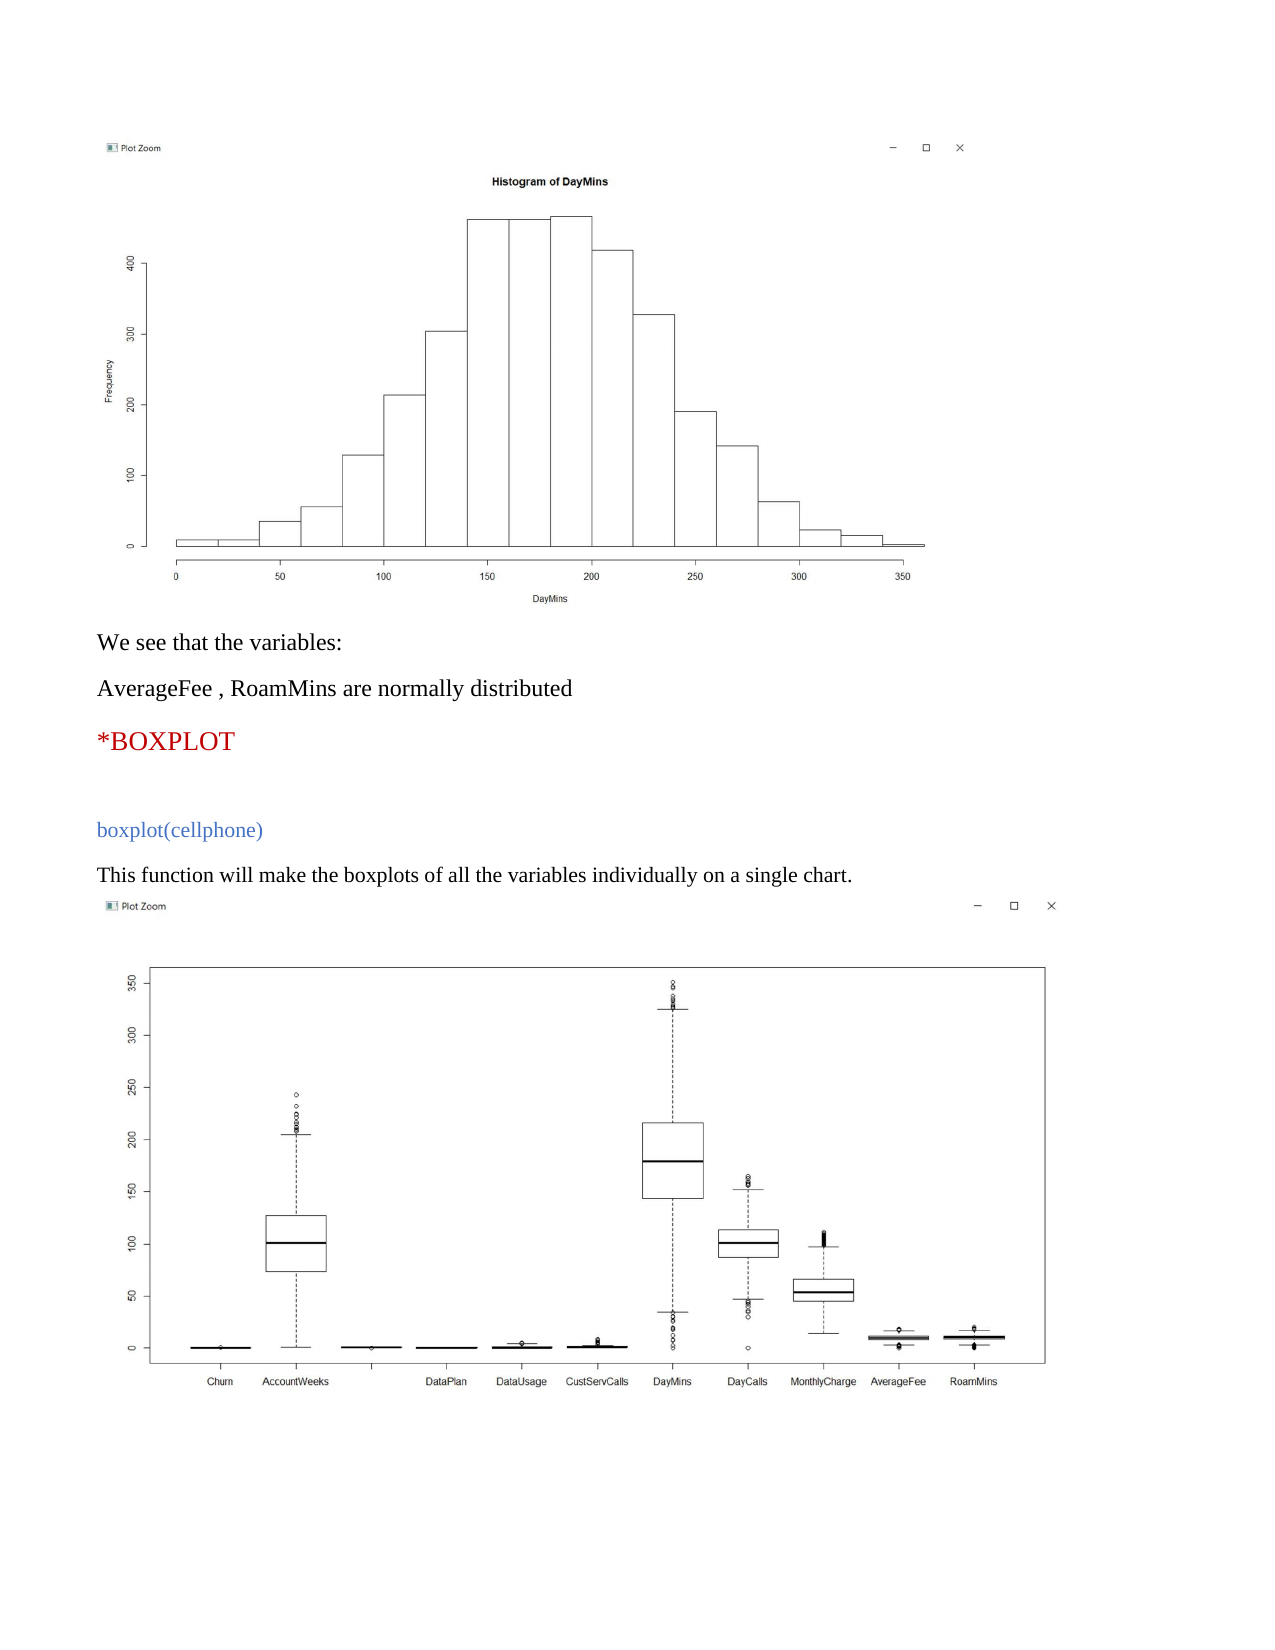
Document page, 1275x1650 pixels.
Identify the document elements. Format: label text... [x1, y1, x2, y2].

picture [102, 140, 976, 613]
subtitle *BOXPLOT [97, 725, 1011, 756]
text We see that the variables: [97, 628, 1196, 655]
picture [102, 901, 1064, 1421]
text boxplot(cellphone) [97, 817, 761, 843]
text This function will make the boxplots of all the variables individually on a single chart. [97, 862, 1196, 887]
text AverageFee , RoamMins are normally distributed [97, 674, 1196, 702]
